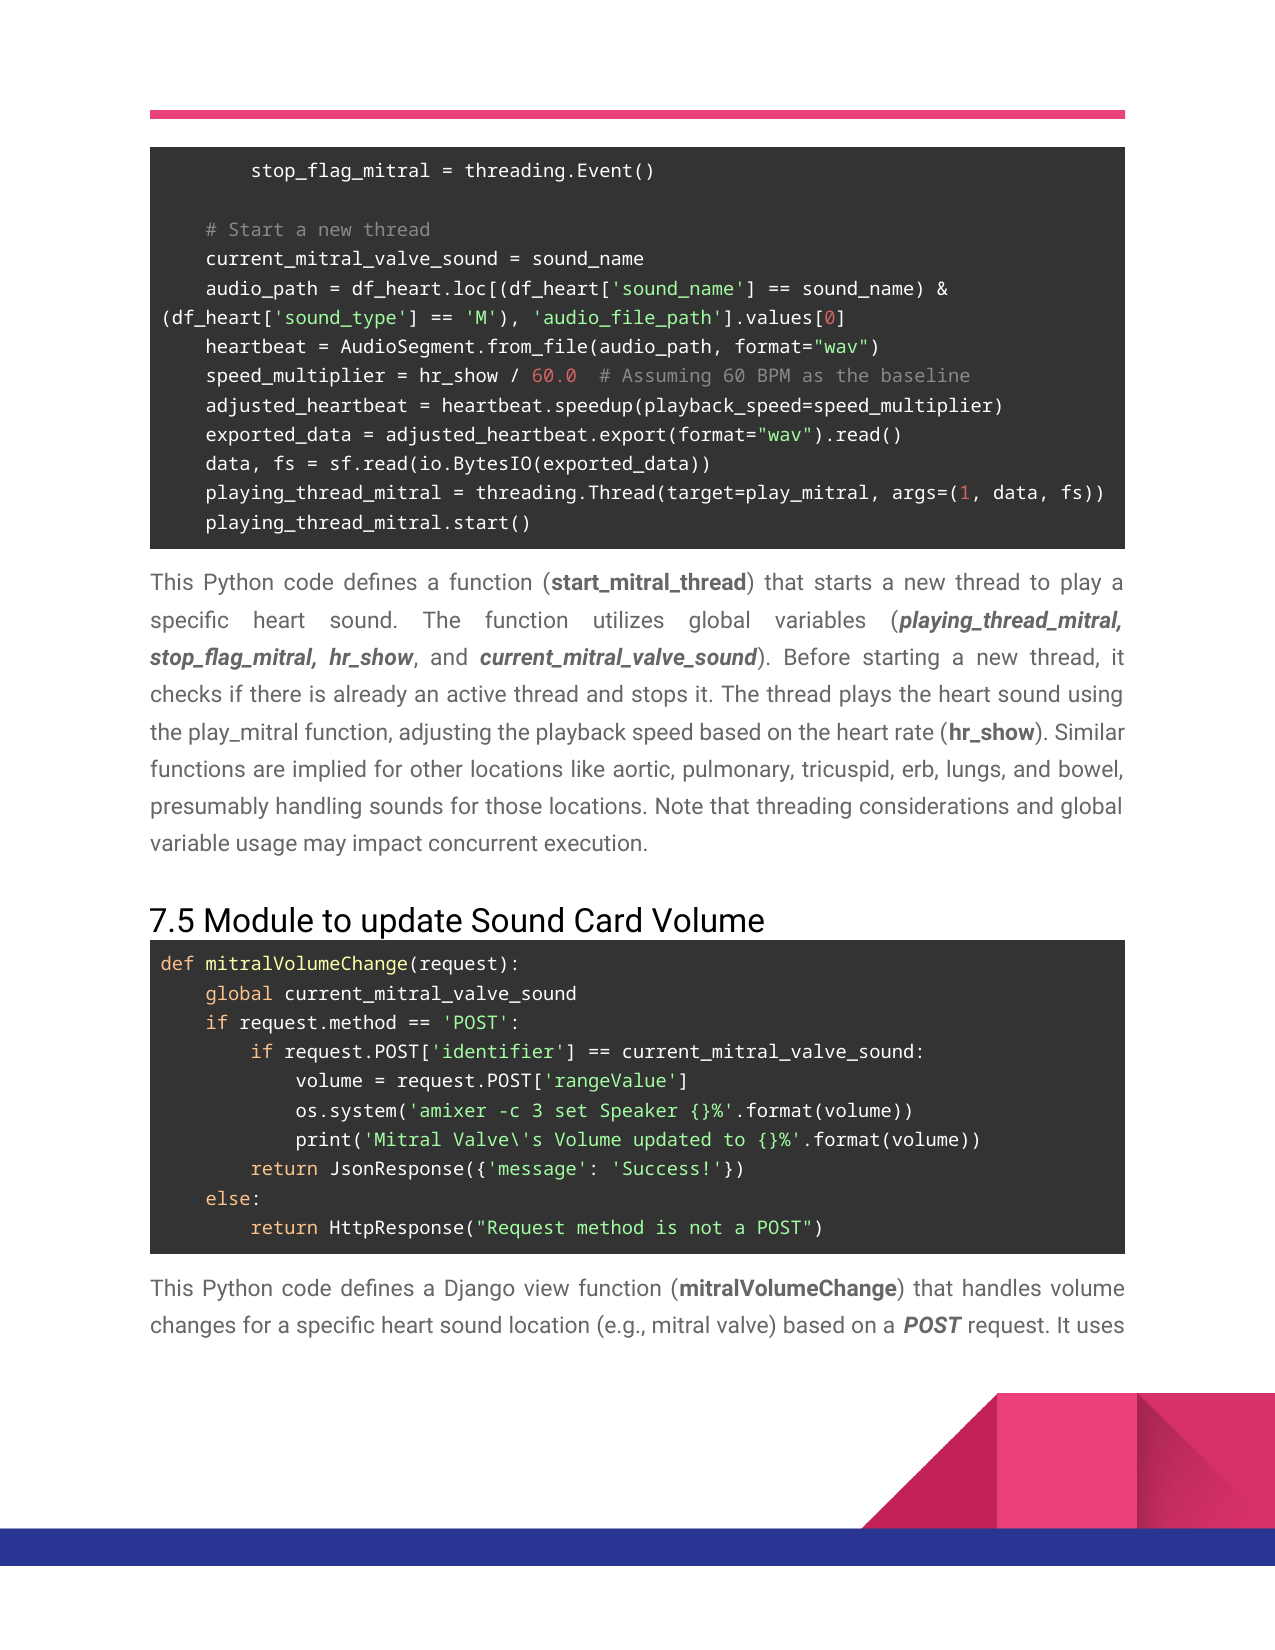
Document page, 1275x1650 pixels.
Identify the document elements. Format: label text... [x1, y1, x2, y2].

picture [150, 110, 1125, 119]
table_header def mitralVolumeChange(request): global current_mitral_valve_sound if request.method == 'POST': if request.POST['identifier'] == current_mitral_valve_sound: volume = request.POST['rangeValue'] os.system('amixer -c 3 set Speaker {}%'.format(volume)) print('Mitral Valve\'s Volume updated to {}%'.format(volume)) return JsonResponse({'message': 'Success!'}) else: return HttpResponse("Request method is not a POST") [150, 940, 1125, 1254]
text This Python code defines a function (start_mitral_thread) that starts a new thread to play a specific heart sound. The function utilizes global variables (playing_thread_mitral, stop_flag_mitral, hr_show, and current_mitral_valve_sound). Before starting a new thread, it checks if there is already an active thread and stops it. The thread plays the heart sound using the play_mitral function, adjusting the playback speed based on the heart rate (hr_show). Similar functions are implied for other locations like aortic, pulmonary, tricuspid, erb, lungs, and bowel, presumably handling sounds for those locations. Note that threading considerations and global variable usage may impact concurrent execution. [150, 569, 1125, 857]
subtitle 7.5 Module to update Sound Card Volume [148, 901, 1125, 940]
picture [0, 1391, 1275, 1566]
